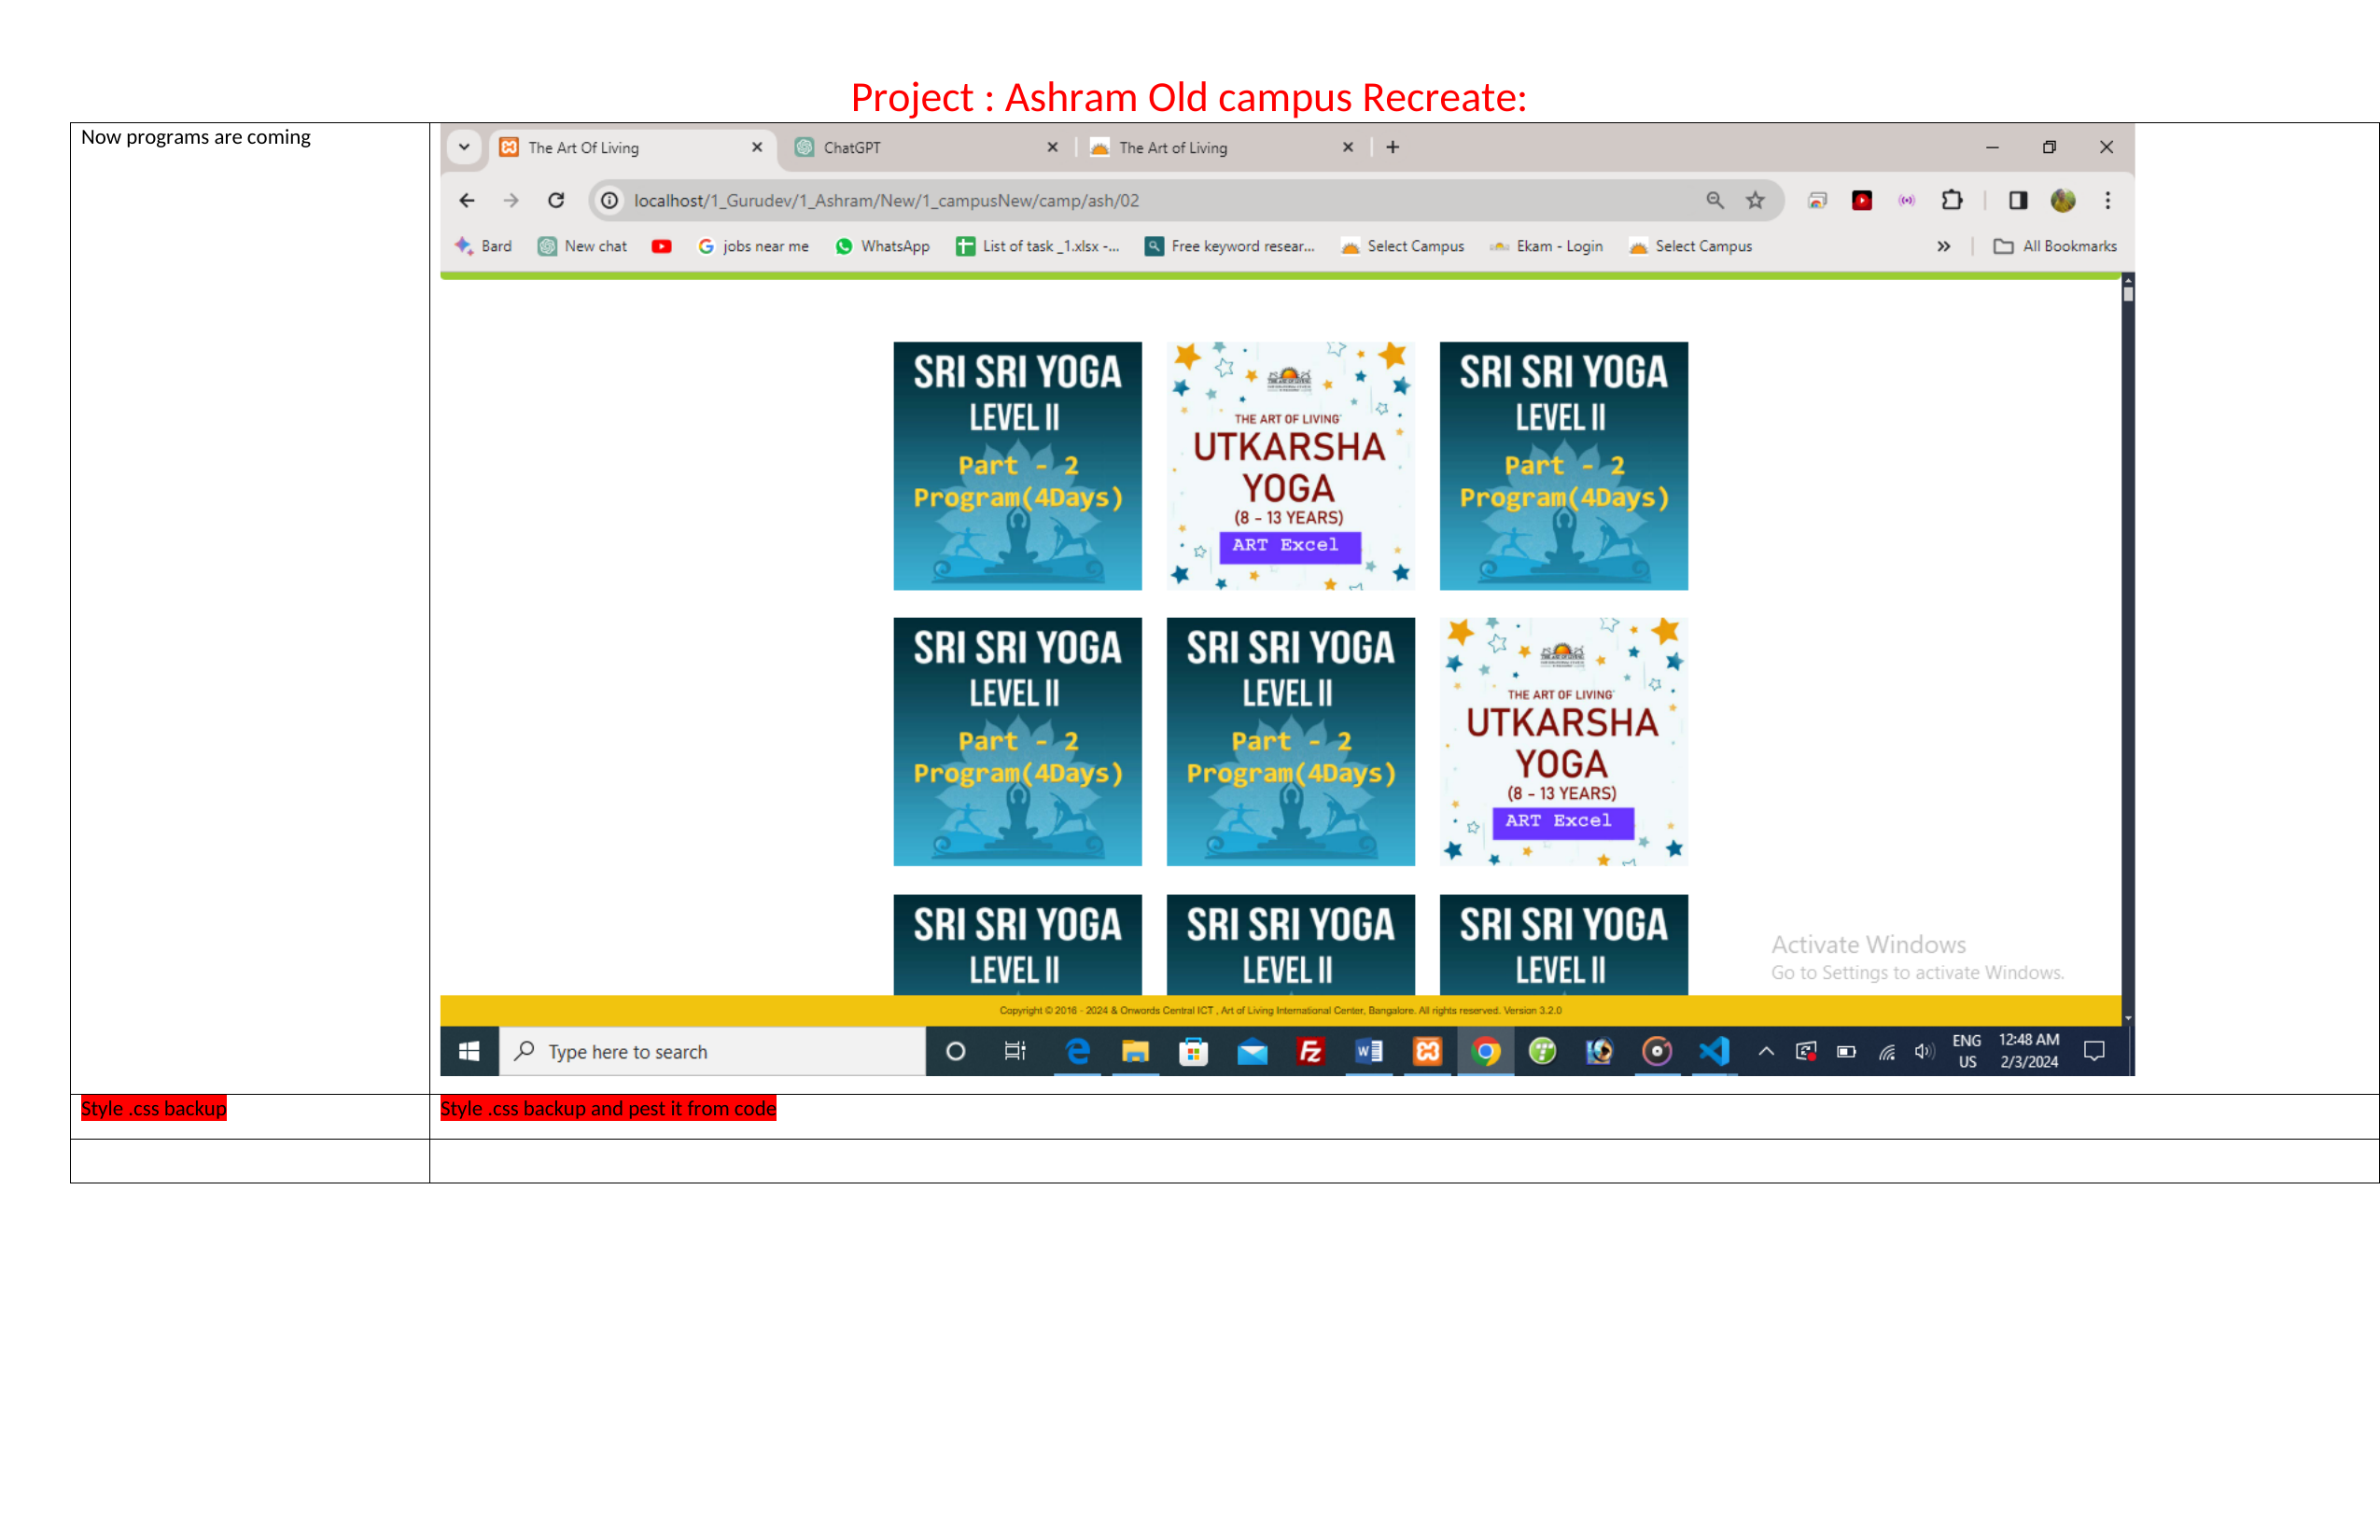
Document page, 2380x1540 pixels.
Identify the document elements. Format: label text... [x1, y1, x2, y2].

table_cell Style .css backup and pest it from code [430, 1095, 2379, 1138]
table_cell [71, 1140, 429, 1183]
table_cell [430, 1140, 2379, 1183]
table_cell Style .css backup [71, 1095, 429, 1138]
table_cell Now programs are coming [71, 123, 429, 1094]
picture [440, 123, 2135, 1076]
table_cell [430, 123, 2379, 1094]
